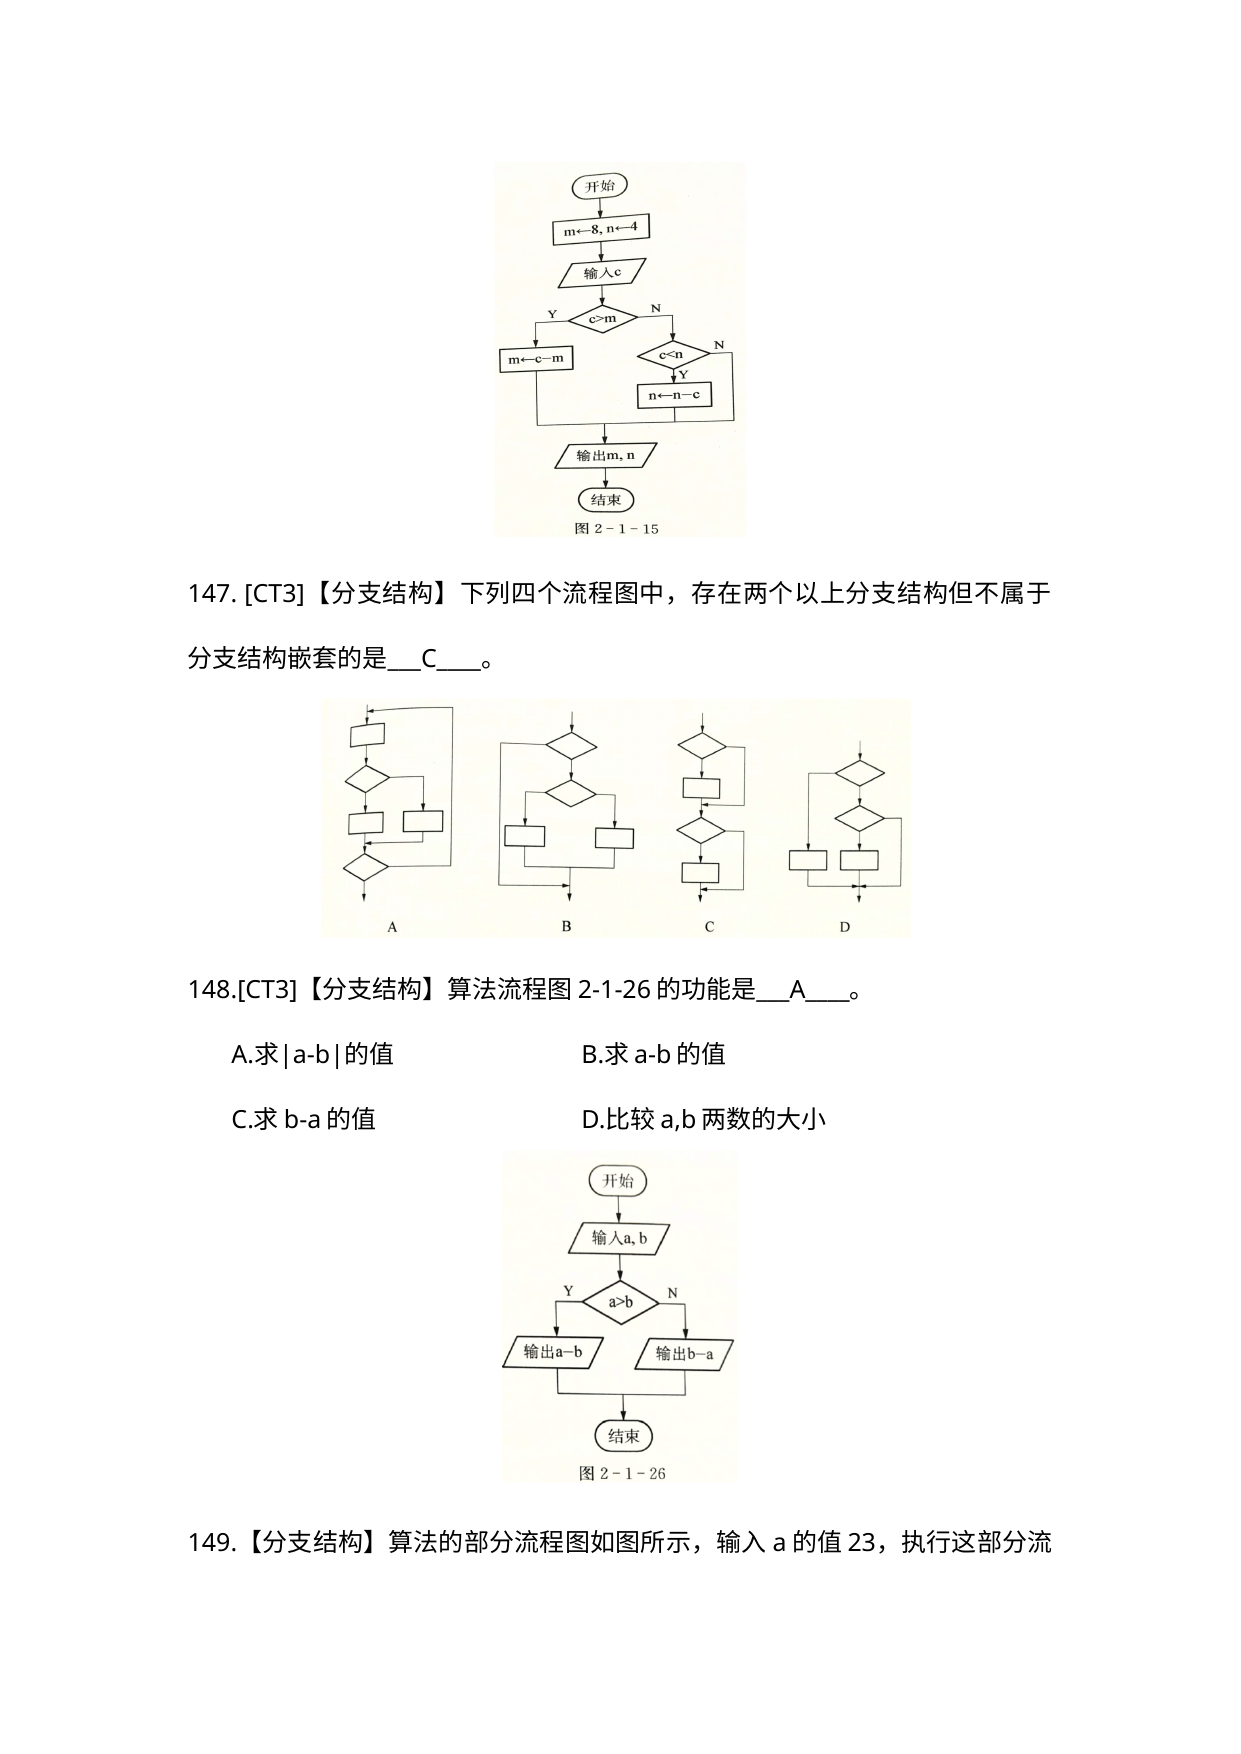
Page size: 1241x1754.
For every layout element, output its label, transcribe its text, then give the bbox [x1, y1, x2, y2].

text 148.[CT3]【分支结构】算法流程图2-1-26的功能是___A____。 [187, 955, 1053, 1020]
picture [322, 699, 910, 938]
picture [494, 162, 746, 537]
text C.求b-a的值 D.比较a,b两数的大小 [187, 1085, 1053, 1150]
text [187, 1508, 1053, 1573]
text A.求|a-b|的值 B.求a-b的值 [187, 1020, 1053, 1085]
text 147. [CT3]【分支结构】下列四个流程图中，存在两个以上分支结构但不属于分支结构嵌套的是___C____。 [187, 559, 1053, 689]
picture [502, 1150, 739, 1483]
